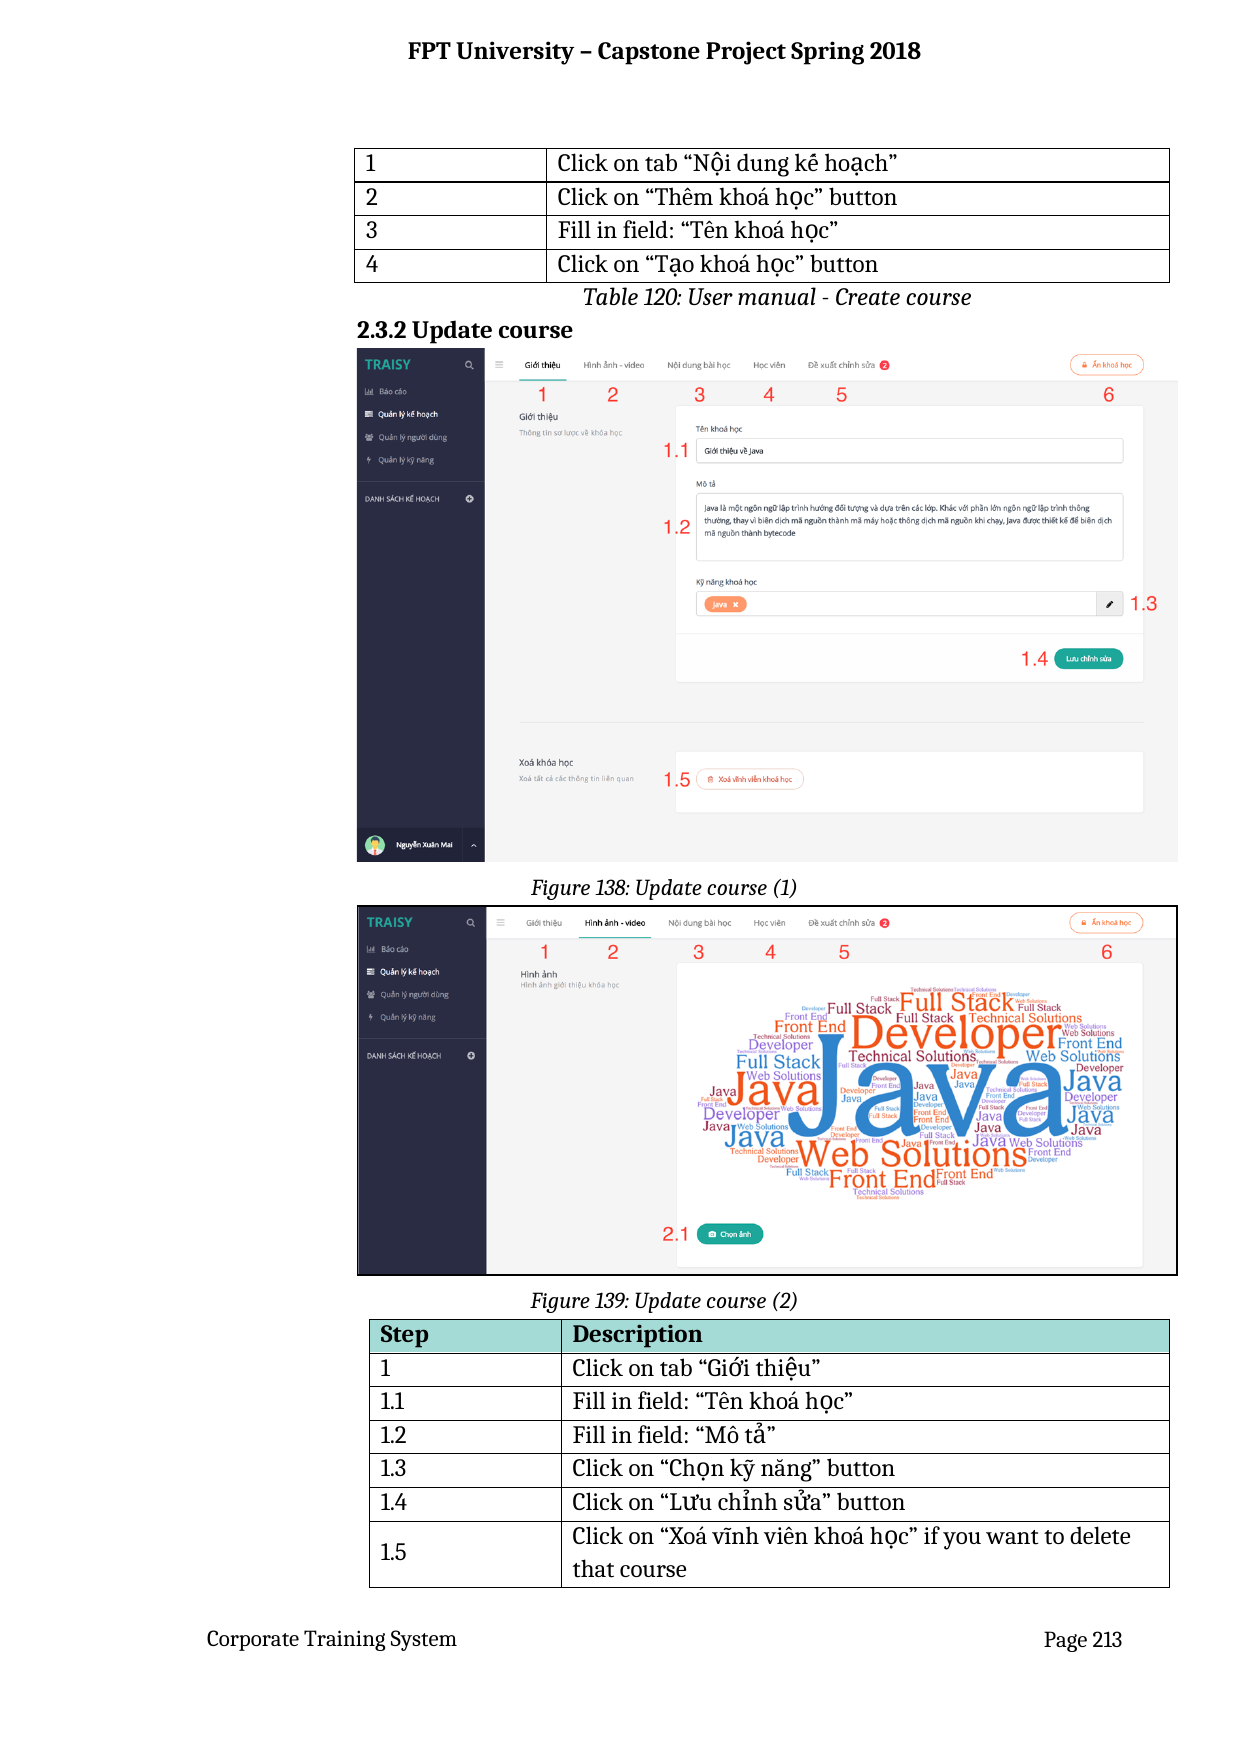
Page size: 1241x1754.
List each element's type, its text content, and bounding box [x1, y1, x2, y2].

list Table 120: User manual - Create course [432, 283, 1122, 312]
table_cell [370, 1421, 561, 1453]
subtitle 2.3.2 Update course [357, 316, 1124, 345]
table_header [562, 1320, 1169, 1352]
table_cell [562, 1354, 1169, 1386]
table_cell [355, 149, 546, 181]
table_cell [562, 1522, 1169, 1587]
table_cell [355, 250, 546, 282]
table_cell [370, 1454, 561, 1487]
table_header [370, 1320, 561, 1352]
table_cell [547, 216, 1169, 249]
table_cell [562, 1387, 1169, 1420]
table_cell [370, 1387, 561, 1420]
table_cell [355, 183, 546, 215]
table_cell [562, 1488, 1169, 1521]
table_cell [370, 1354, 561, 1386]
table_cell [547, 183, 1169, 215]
picture [358, 907, 1176, 1274]
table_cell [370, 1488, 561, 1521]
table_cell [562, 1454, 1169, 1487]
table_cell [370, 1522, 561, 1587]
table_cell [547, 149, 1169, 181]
text Figure 139: Update course (2) [207, 1288, 1122, 1314]
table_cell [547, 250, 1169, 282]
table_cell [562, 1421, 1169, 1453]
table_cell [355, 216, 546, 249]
text Figure 138: Update course (1) [207, 874, 1122, 901]
picture [356, 348, 1178, 862]
